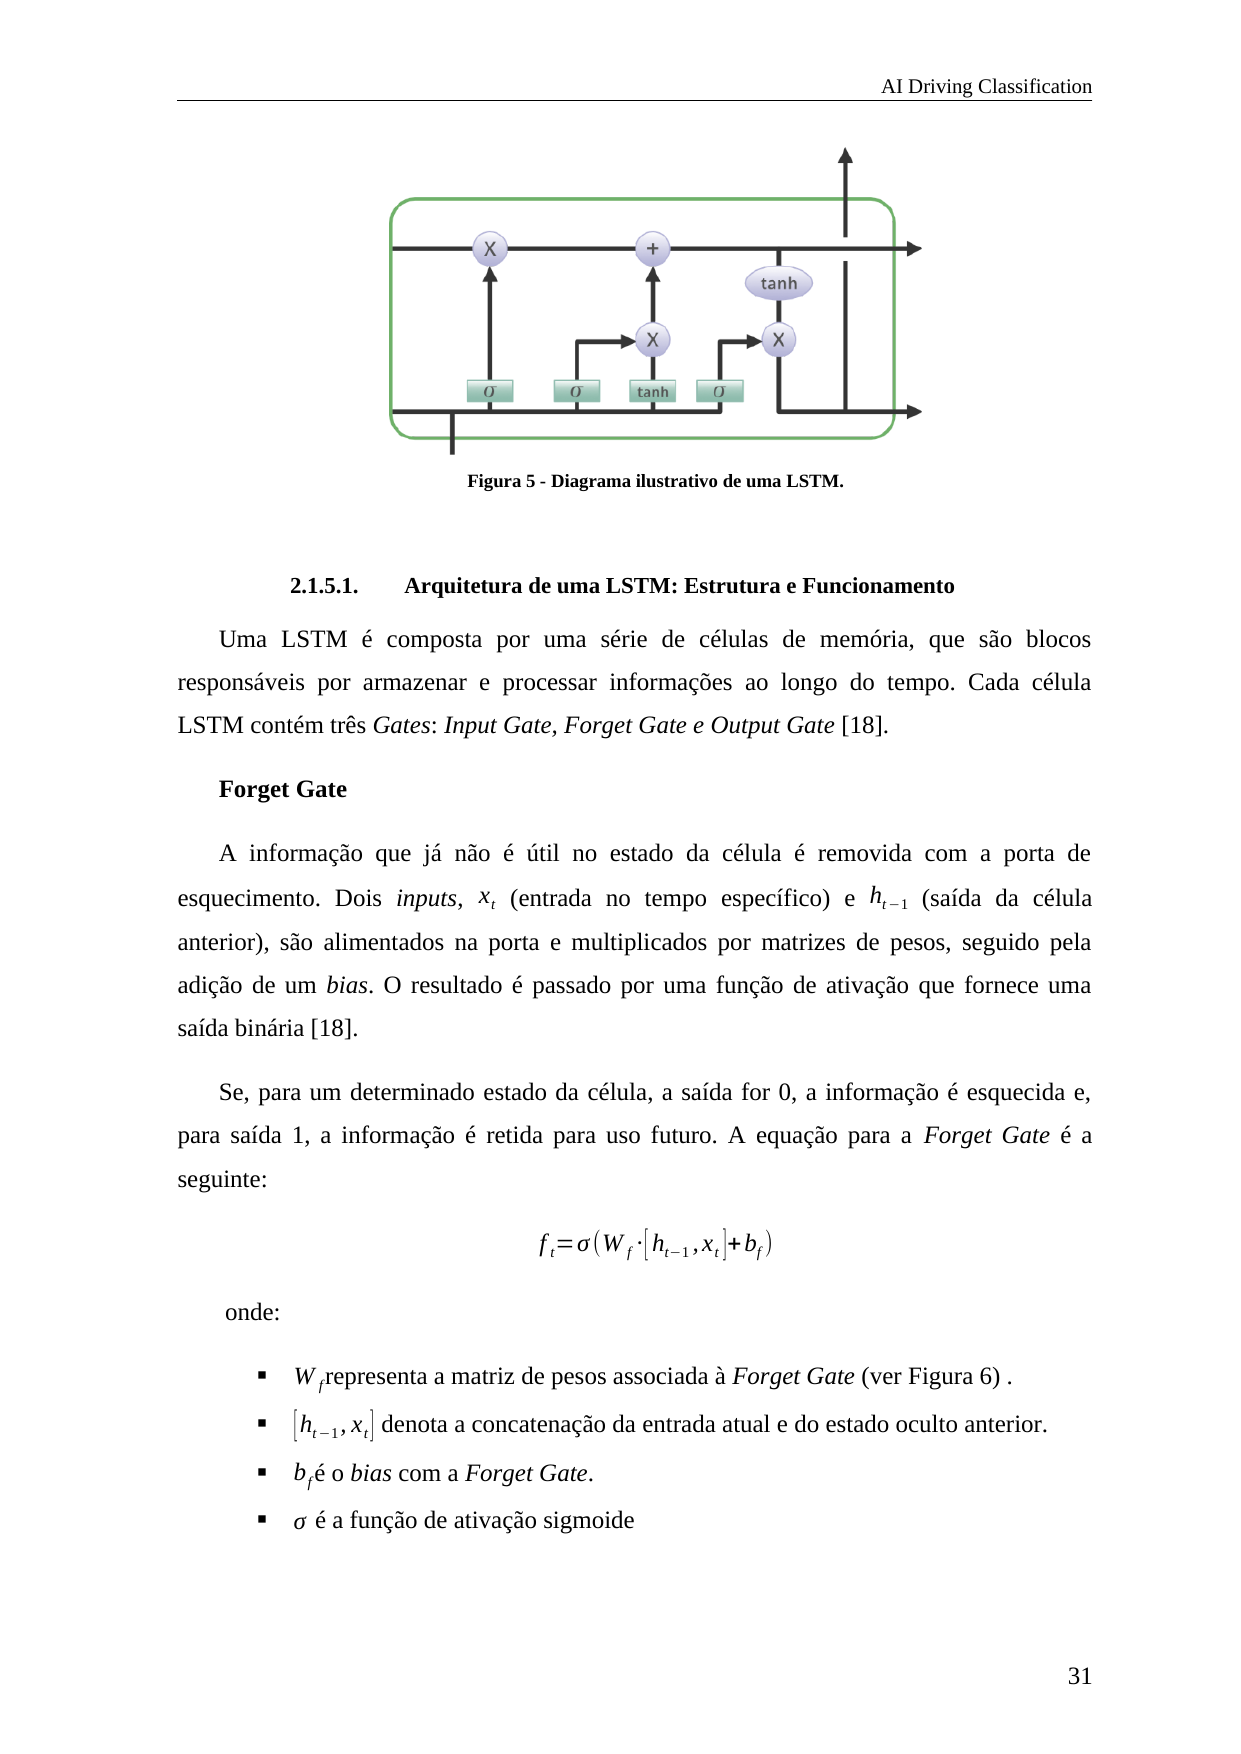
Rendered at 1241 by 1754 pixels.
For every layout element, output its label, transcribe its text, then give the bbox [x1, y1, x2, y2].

text Uma LSTM é composta por uma série de células de memória, que são blocos responsáveis por armazenar e processar informações ao longo do tempo. Cada célula LSTM contém três Gates: Input Gate, Forget Gate e Output Gate . [177, 624, 1092, 739]
list é o bias com a Forget Gate. [256, 1458, 1092, 1491]
list representa a matriz de pesos associada à Forget Gate (ver Figura 4) . [256, 1361, 1092, 1394]
subtitle Arquitetura de uma LSTM: Estrutura e Funcionamento [290, 572, 1092, 599]
text A informação que já não é útil no estado da célula é removida com a porta de esquecimento. Dois inputs, (entrada no tempo específico) e (saída da célula anterior), são alimentados na porta e multiplicados por matrizes de pesos, seguido pela adição de um bias. O resultado é passado por uma função de ativação que fornece uma saída binária . [177, 838, 1092, 1042]
picture [389, 147, 922, 456]
list denota a concatenação da entrada atual e do estado oculto anterior. [256, 1409, 1092, 1444]
text onde: [177, 1297, 1092, 1326]
text Se, para um determinado estado da célula, a saída for 0, a informação é esquecida e, para saída 1, a informação é retida para uso futuro. A equação para a Forget Gate é a seguinte: [177, 1077, 1092, 1192]
text Forget Gate [177, 774, 1092, 803]
table_header Figura 5 - Diagrama ilustrativo de uma LSTM. [177, 148, 1092, 492]
list é a função de ativação sigmoide [256, 1506, 1092, 1537]
